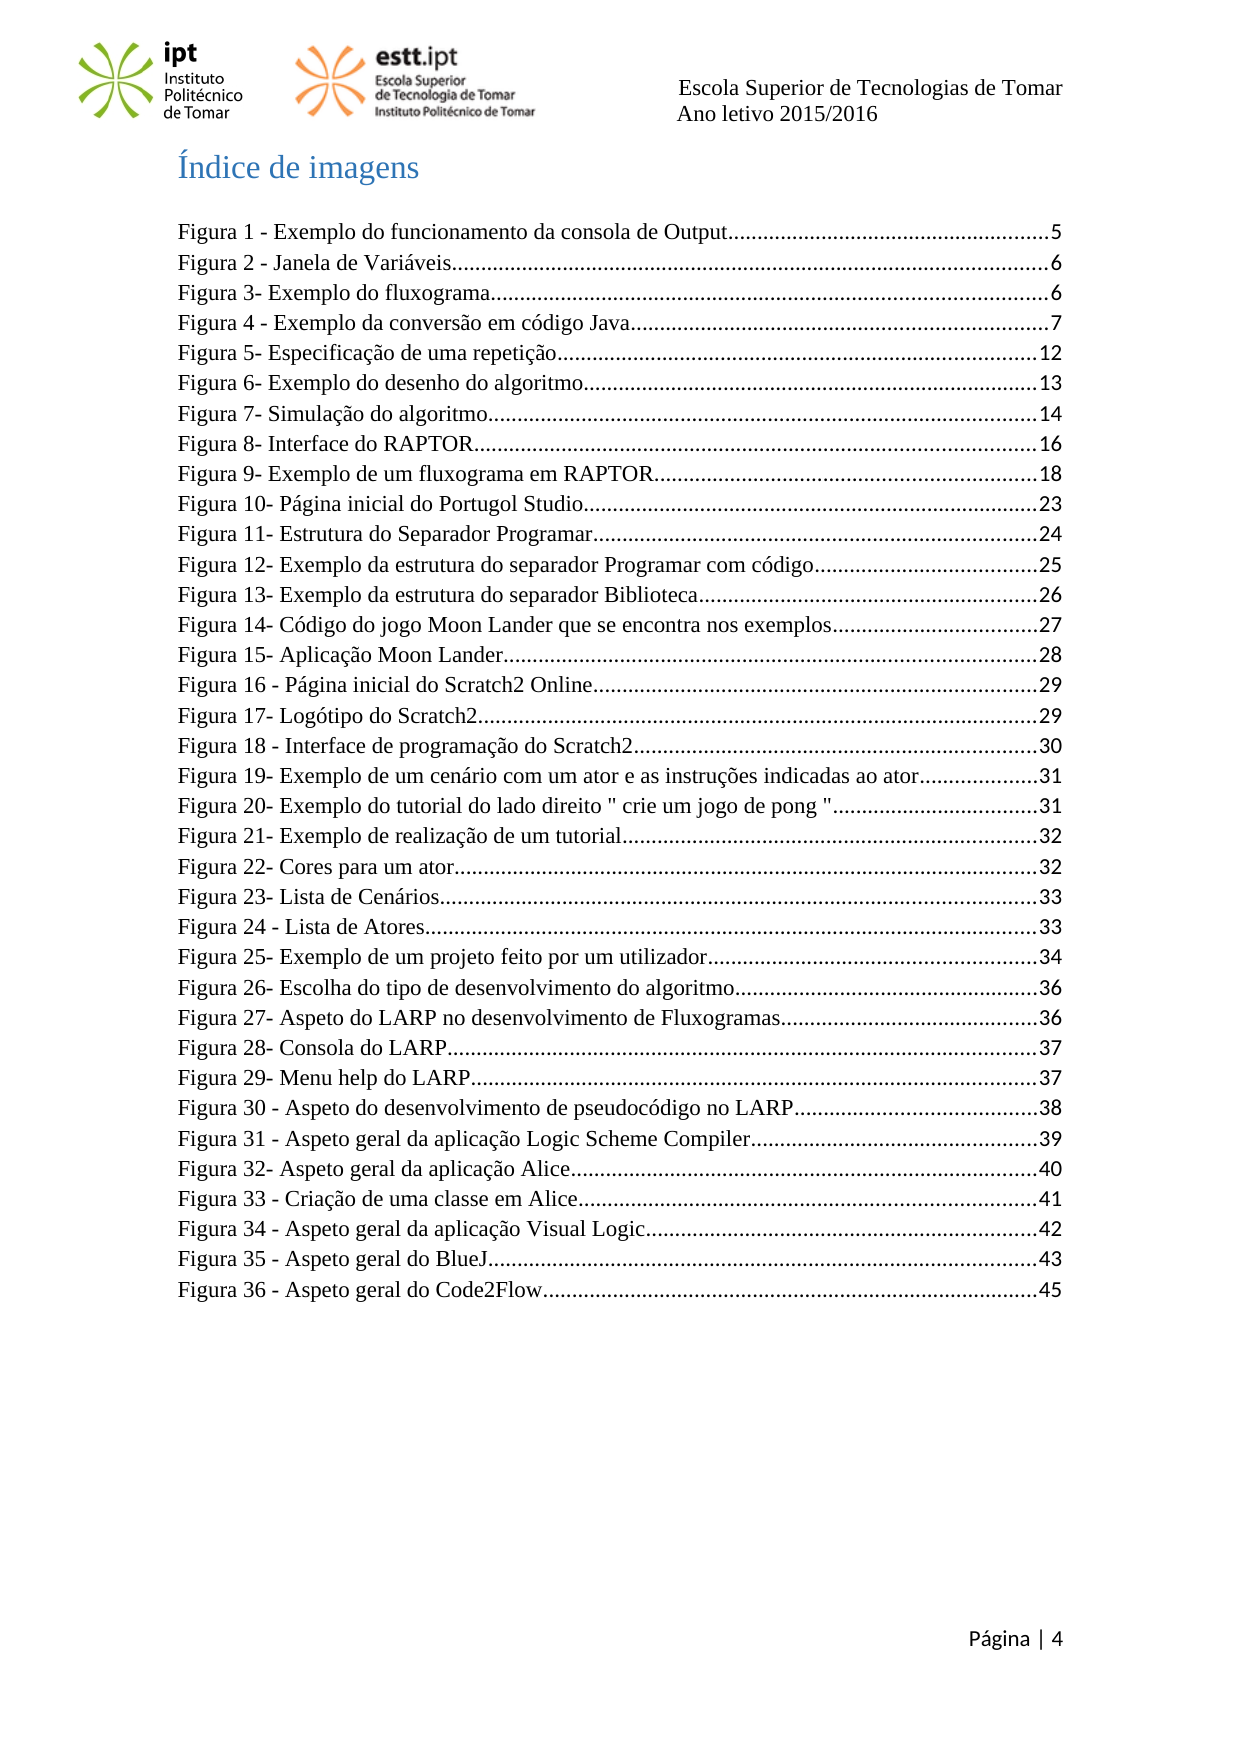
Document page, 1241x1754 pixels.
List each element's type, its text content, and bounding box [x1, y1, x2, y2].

text Figura 6- Exemplo do desenho do algoritmo 13 [177, 368, 1063, 396]
text Figura 20- Exemplo do tutorial do lado direito " crie um jogo de pong " 31 [177, 791, 1063, 819]
picture [279, 0, 551, 148]
text Figura 16 - Página inicial do Scratch2 Online 29 [177, 671, 1063, 698]
text Figura 36 - Aspeto geral do Code2Flow 45 [177, 1275, 1063, 1303]
text Figura 26- Escolha do tipo de desenvolvimento do algoritmo 36 [177, 973, 1063, 1001]
text Figura 8- Interface do RAPTOR 16 [177, 429, 1063, 457]
text Figura 35 - Aspeto geral do BlueJ 43 [177, 1244, 1063, 1272]
text Figura 4 - Exemplo da conversão em código Java 7 [177, 308, 1063, 336]
text Figura 33 - Criação de uma classe em Alice 41 [177, 1184, 1063, 1212]
text Figura 30 - Aspeto do desenvolvimento de pseudocódigo no LARP 38 [177, 1093, 1063, 1121]
text Figura 27- Aspeto do LARP no desenvolvimento de Fluxogramas 36 [177, 1003, 1063, 1031]
text Figura 9- Exemplo de um fluxograma em RAPTOR 18 [177, 459, 1063, 487]
text Figura 23- Lista de Cenários 33 [177, 882, 1063, 910]
text Figura 1 - Exemplo do funcionamento da consola de Output 5 [177, 217, 1063, 245]
text Figura 25- Exemplo de um projeto feito por um utilizador 34 [177, 942, 1063, 970]
text Figura 34 - Aspeto geral da aplicação Visual Logic 42 [177, 1214, 1063, 1242]
text Figura 3- Exemplo do fluxograma 6 [177, 278, 1063, 306]
text Figura 2 - Janela de Variáveis 6 [177, 248, 1063, 276]
text Figura 11- Estrutura do Separador Programar 24 [177, 519, 1063, 547]
text Figura 31 - Aspeto geral da aplicação Logic Scheme Compiler 39 [177, 1124, 1063, 1152]
text Figura 14- Código do jogo Moon Lander que se encontra nos exemplos 27 [177, 610, 1063, 638]
picture [75, 39, 244, 123]
text Figura 28- Consola do LARP 37 [177, 1033, 1063, 1061]
text Figura 17- Logótipo do Scratch2 29 [177, 701, 1063, 729]
text Figura 18 - Interface de programação do Scratch2 30 [177, 731, 1063, 759]
text Figura 19- Exemplo de um cenário com um ator e as instruções indicadas ao ator 31 [177, 761, 1063, 789]
text Figura 12- Exemplo da estrutura do separador Programar com código 25 [177, 550, 1063, 578]
text Figura 24 - Lista de Atores 33 [177, 912, 1063, 940]
text Figura 22- Cores para um ator 32 [177, 852, 1063, 880]
text Figura 21- Exemplo de realização de um tutorial 32 [177, 822, 1063, 849]
text Figura 32- Aspeto geral da aplicação Alice 40 [177, 1154, 1063, 1182]
text Figura 7- Simulação do algoritmo 14 [177, 399, 1063, 427]
text Figura 15- Aplicação Moon Lander 28 [177, 640, 1063, 668]
text Figura 29- Menu help do LARP 37 [177, 1063, 1063, 1091]
text Figura 5- Especificação de uma repetição 12 [177, 338, 1063, 366]
text Figura 13- Exemplo da estrutura do separador Biblioteca 26 [177, 580, 1063, 608]
subtitle Índice de imagens [177, 148, 1063, 186]
text Figura 10- Página inicial do Portugol Studio 23 [177, 489, 1063, 517]
